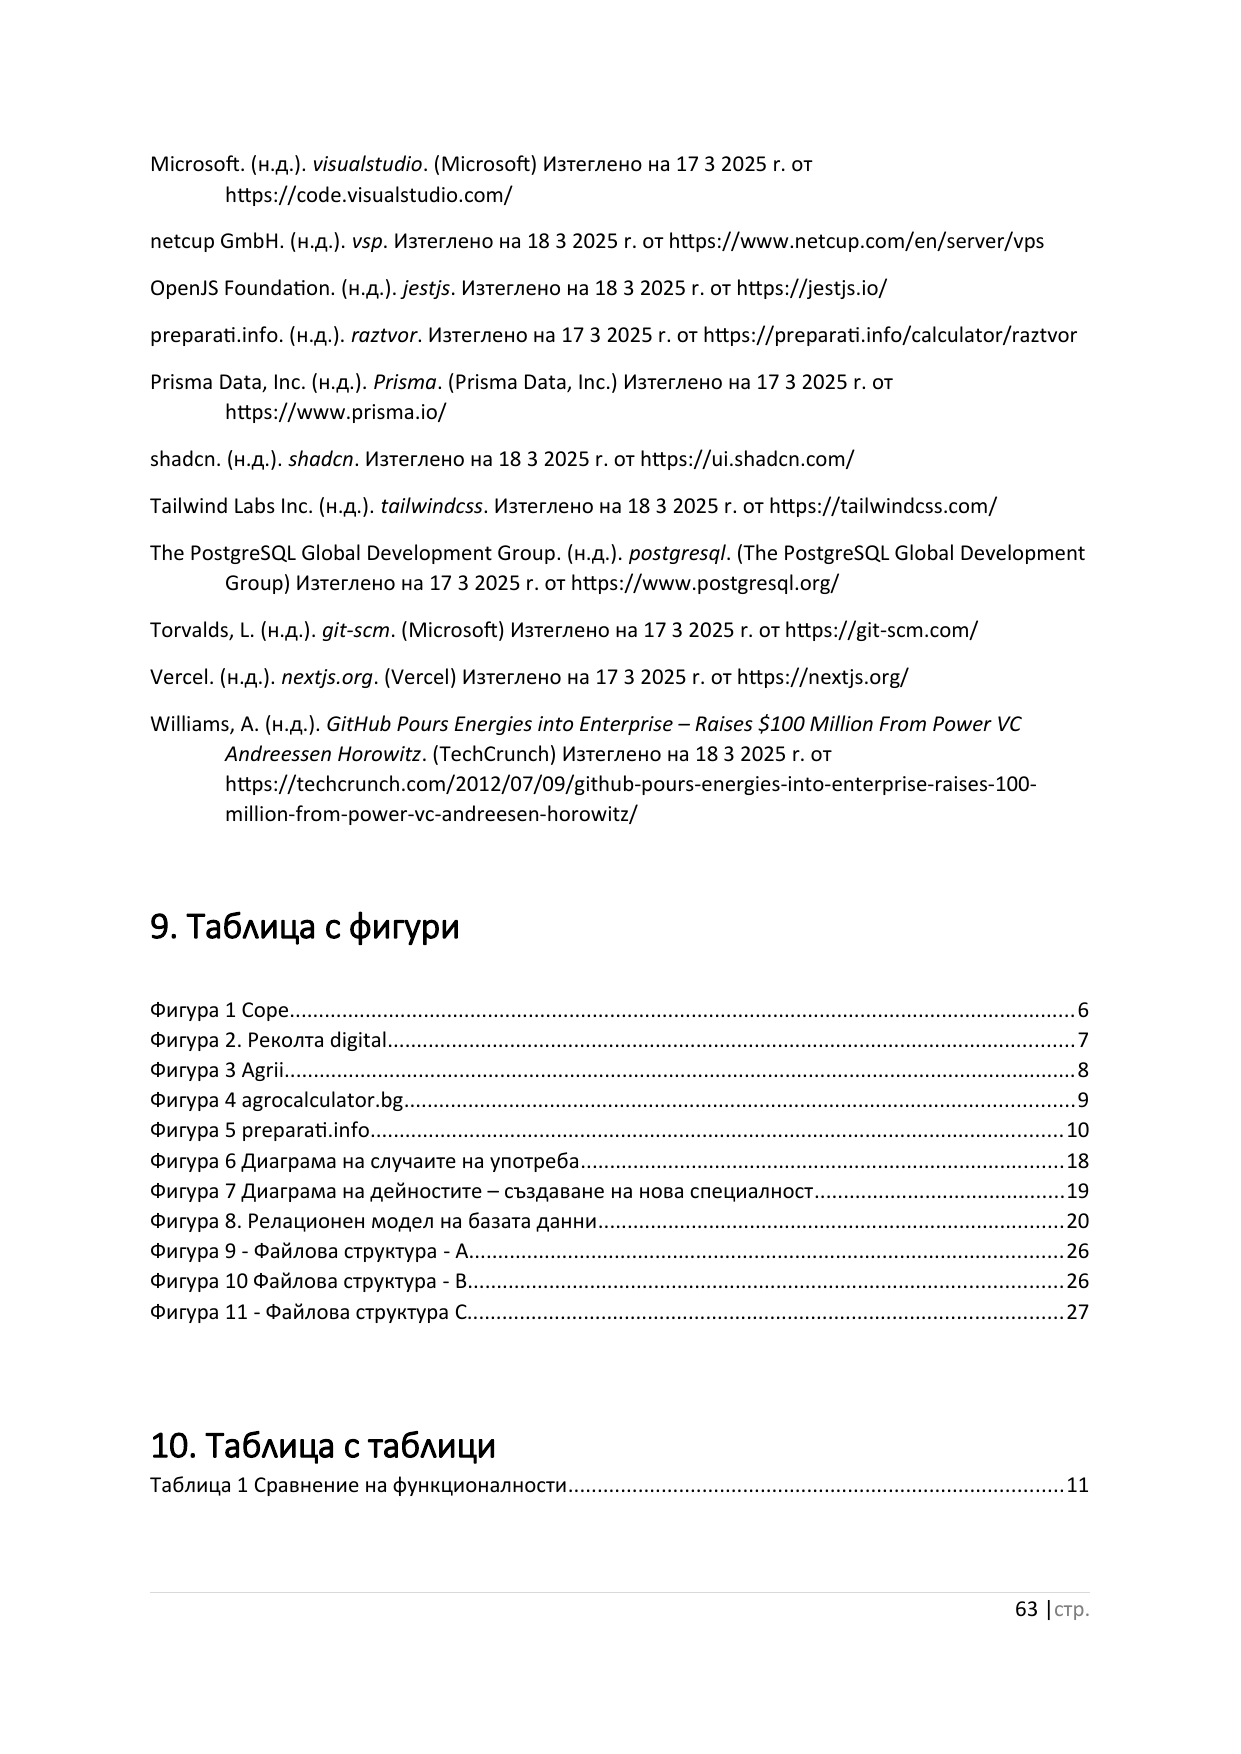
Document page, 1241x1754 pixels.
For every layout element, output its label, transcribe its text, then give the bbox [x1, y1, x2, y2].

subtitle 9. Таблица с фигури [150, 902, 1090, 992]
text Фигура 8. Релационен модел на базата данни 20 [150, 1207, 1090, 1234]
text Фигура 6 Диаграма на случаите на употреба 18 [150, 1146, 1090, 1174]
subtitle 10. Таблица с таблици [150, 1421, 1090, 1467]
text Фигура 4 agrocalculator.bg 9 [150, 1086, 1090, 1114]
text Фигура 3 Agrii 8 [150, 1056, 1090, 1083]
text Фигура 10 Файлова структура - B 26 [150, 1267, 1090, 1295]
text Фигура 1 Cope 6 [150, 995, 1090, 1023]
text Фигура 7 Диаграма на дейностите – създаване на нова специалност 19 [150, 1176, 1090, 1204]
text Фигура 9 - Файлова структура - A 26 [150, 1237, 1090, 1265]
text Фигура 11 - Файлова структура C 27 [150, 1297, 1090, 1325]
text Таблица 1 Сравнение на функционалности 11 [150, 1471, 1090, 1499]
text Фигура 2. Реколта digital 7 [150, 1025, 1090, 1053]
text Фигура 5 preparati.info 10 [150, 1116, 1090, 1144]
